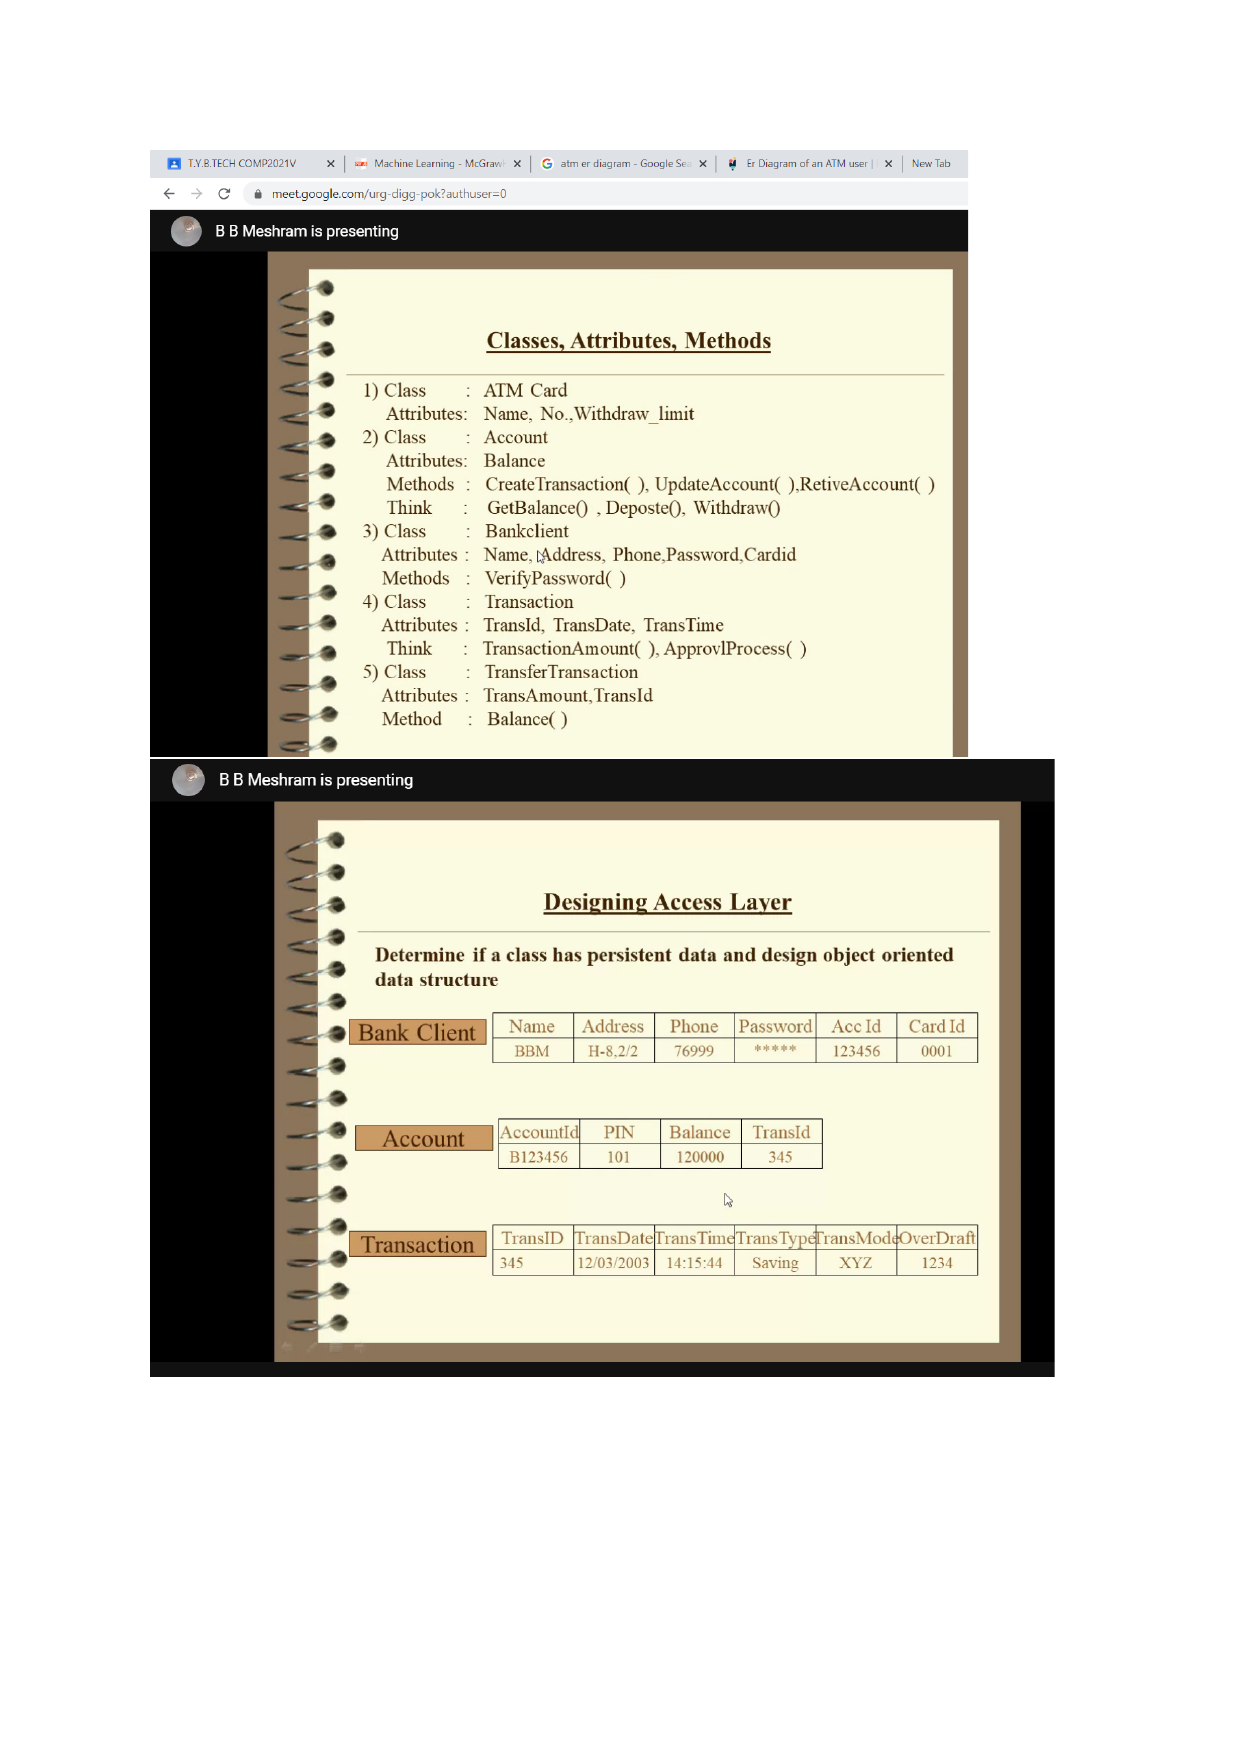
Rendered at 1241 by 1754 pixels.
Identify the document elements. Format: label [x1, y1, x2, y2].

picture [150, 150, 969, 757]
picture [150, 759, 1055, 1377]
